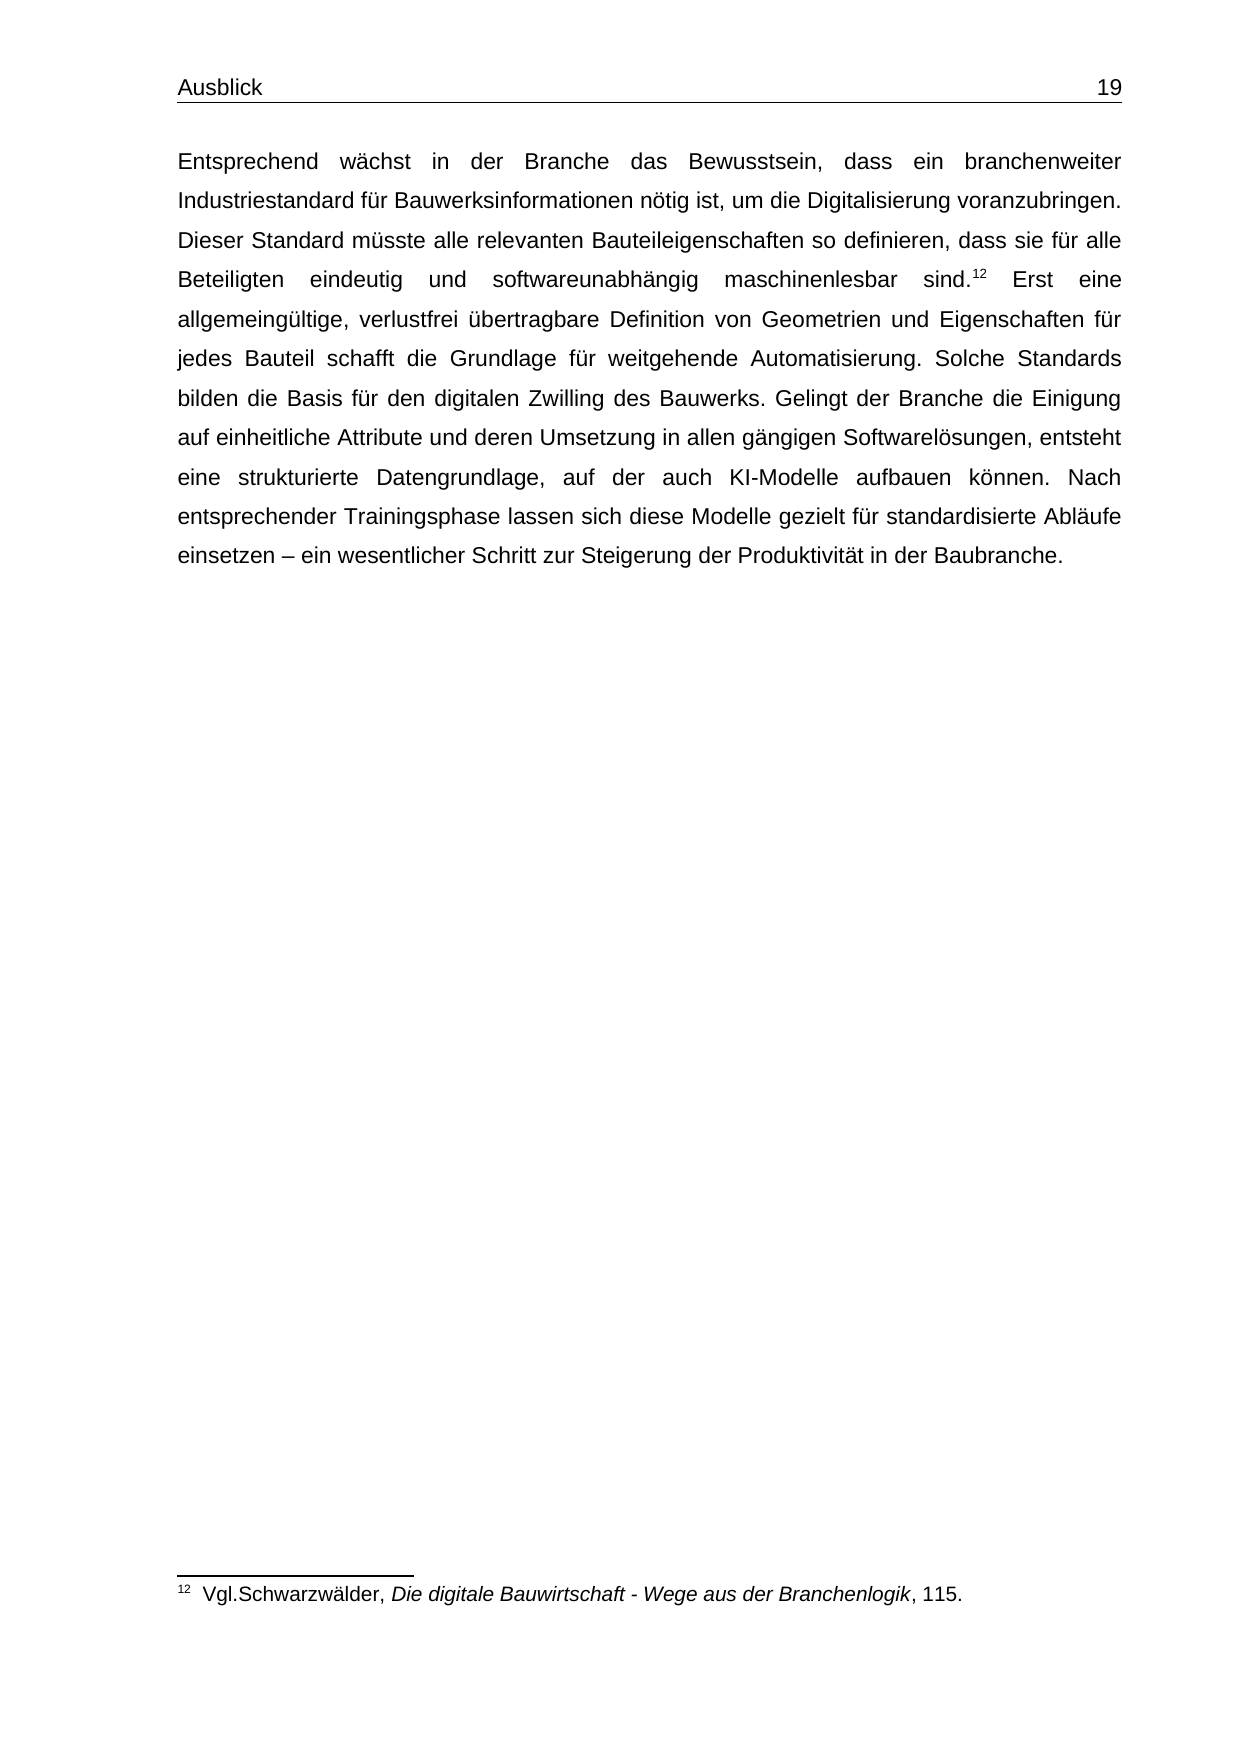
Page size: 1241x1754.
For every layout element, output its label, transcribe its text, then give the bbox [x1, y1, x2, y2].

text Entsprechend wächst in der Branche das Bewusstsein, dass ein branchenweiter Industriestandard für Bauwerksinformationen nötig ist, um die Digitalisierung voranzubringen. Dieser Standard müsste alle relevanten Bauteileigenschaften so definieren, dass sie für alle Beteiligten eindeutig und softwareunabhängig maschinenlesbar sind. Erst eine allgemeingültige, verlustfrei übertragbare Definition von Geometrien und Eigenschaften für jedes Bauteil schafft die Grundlage für weitgehende Automatisierung. Solche Standards bilden die Basis für den digitalen Zwilling des Bauwerks. Gelingt der Branche die Einigung auf einheitliche Attribute und deren Umsetzung in allen gängigen Softwarelösungen, entsteht eine strukturierte Datengrundlage, auf der auch KI-Modelle aufbauen können. Nach entsprechender Trainingsphase lassen sich diese Modelle gezielt für standardisierte Abläufe einsetzen – ein wesentlicher Schritt zur Steigerung der Produktivität in der Baubranche. [177, 148, 1122, 569]
